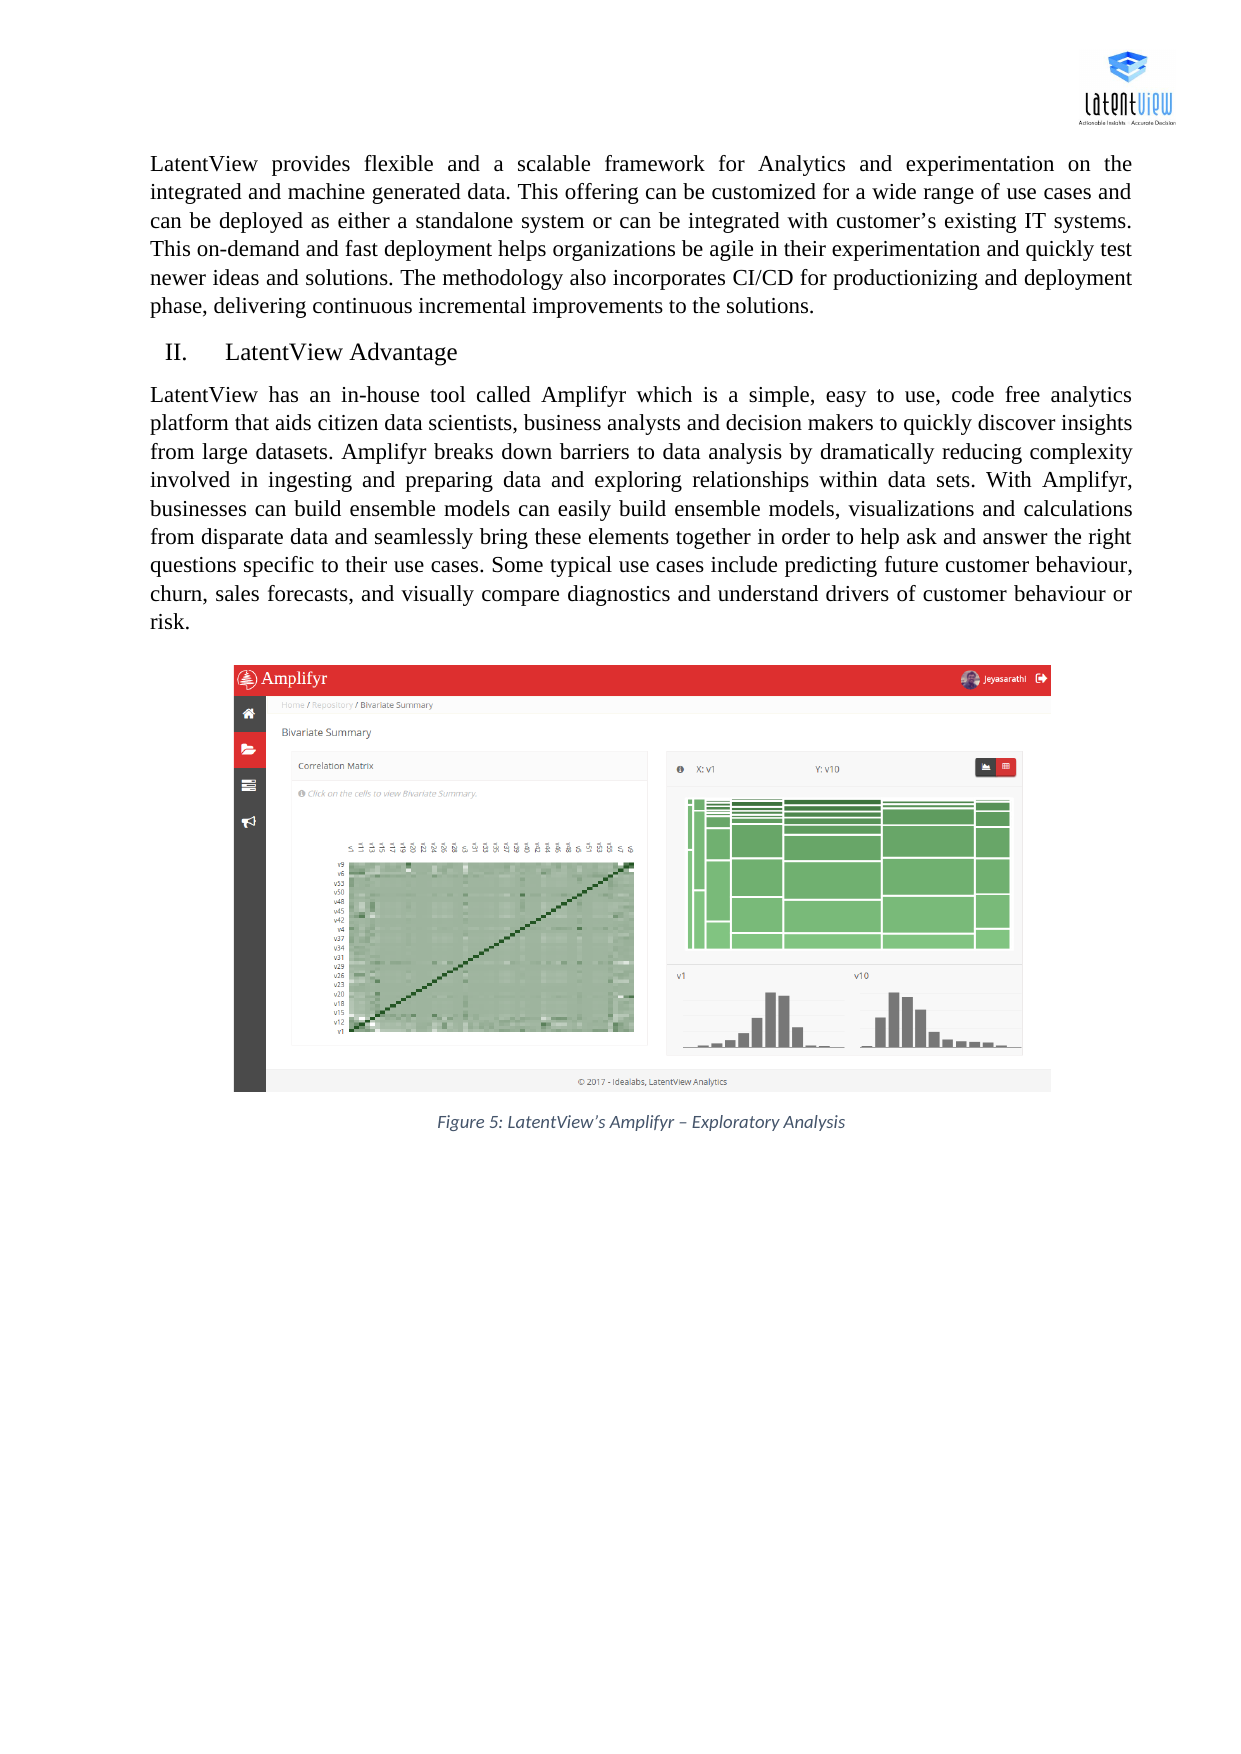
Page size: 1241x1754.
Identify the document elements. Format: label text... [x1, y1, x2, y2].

text LatentView provides flexible and a scalable framework for Analytics and experimentation on the integrated and machine generated data. This offering can be customized for a wide range of use cases and can be deployed as either a standalone system or can be integrated with customer’s existing IT systems. This on-demand and fast deployment helps organizations be agile in their experimentation and quickly test newer ideas and solutions. The methodology also incorporates CI/CD for productionizing and deployment phase, delivering continuous incremental improvements to the solutions. [150, 150, 1134, 318]
picture [1078, 49, 1176, 125]
picture [233, 665, 1051, 1092]
text Figure 5: LatentView’s Amplifyr – Exploratory Analysis [150, 1110, 1134, 1133]
text LatentView has an in-house tool called Amplifyr which is a simple, easy to use, code free analytics platform that aids citizen data scientists, business analysts and decision makers to quickly discover insights from large datasets. Amplifyr breaks down barriers to data analysis by dramatically reducing complexity involved in ingesting and preparing data and exploring relationships within data sets. With Amplifyr, businesses can build ensemble models can easily build ensemble models, visualizations and calculations from disparate data and seamlessly bring these elements together in order to help ask and answer the right questions specific to their use cases. Some typical use cases include predicting future customer behaviour, churn, sales forecasts, and visually compare diagnostics and understand drivers of customer behaviour or risk. [150, 381, 1134, 635]
text LatentView Advantage [187, 337, 1134, 366]
